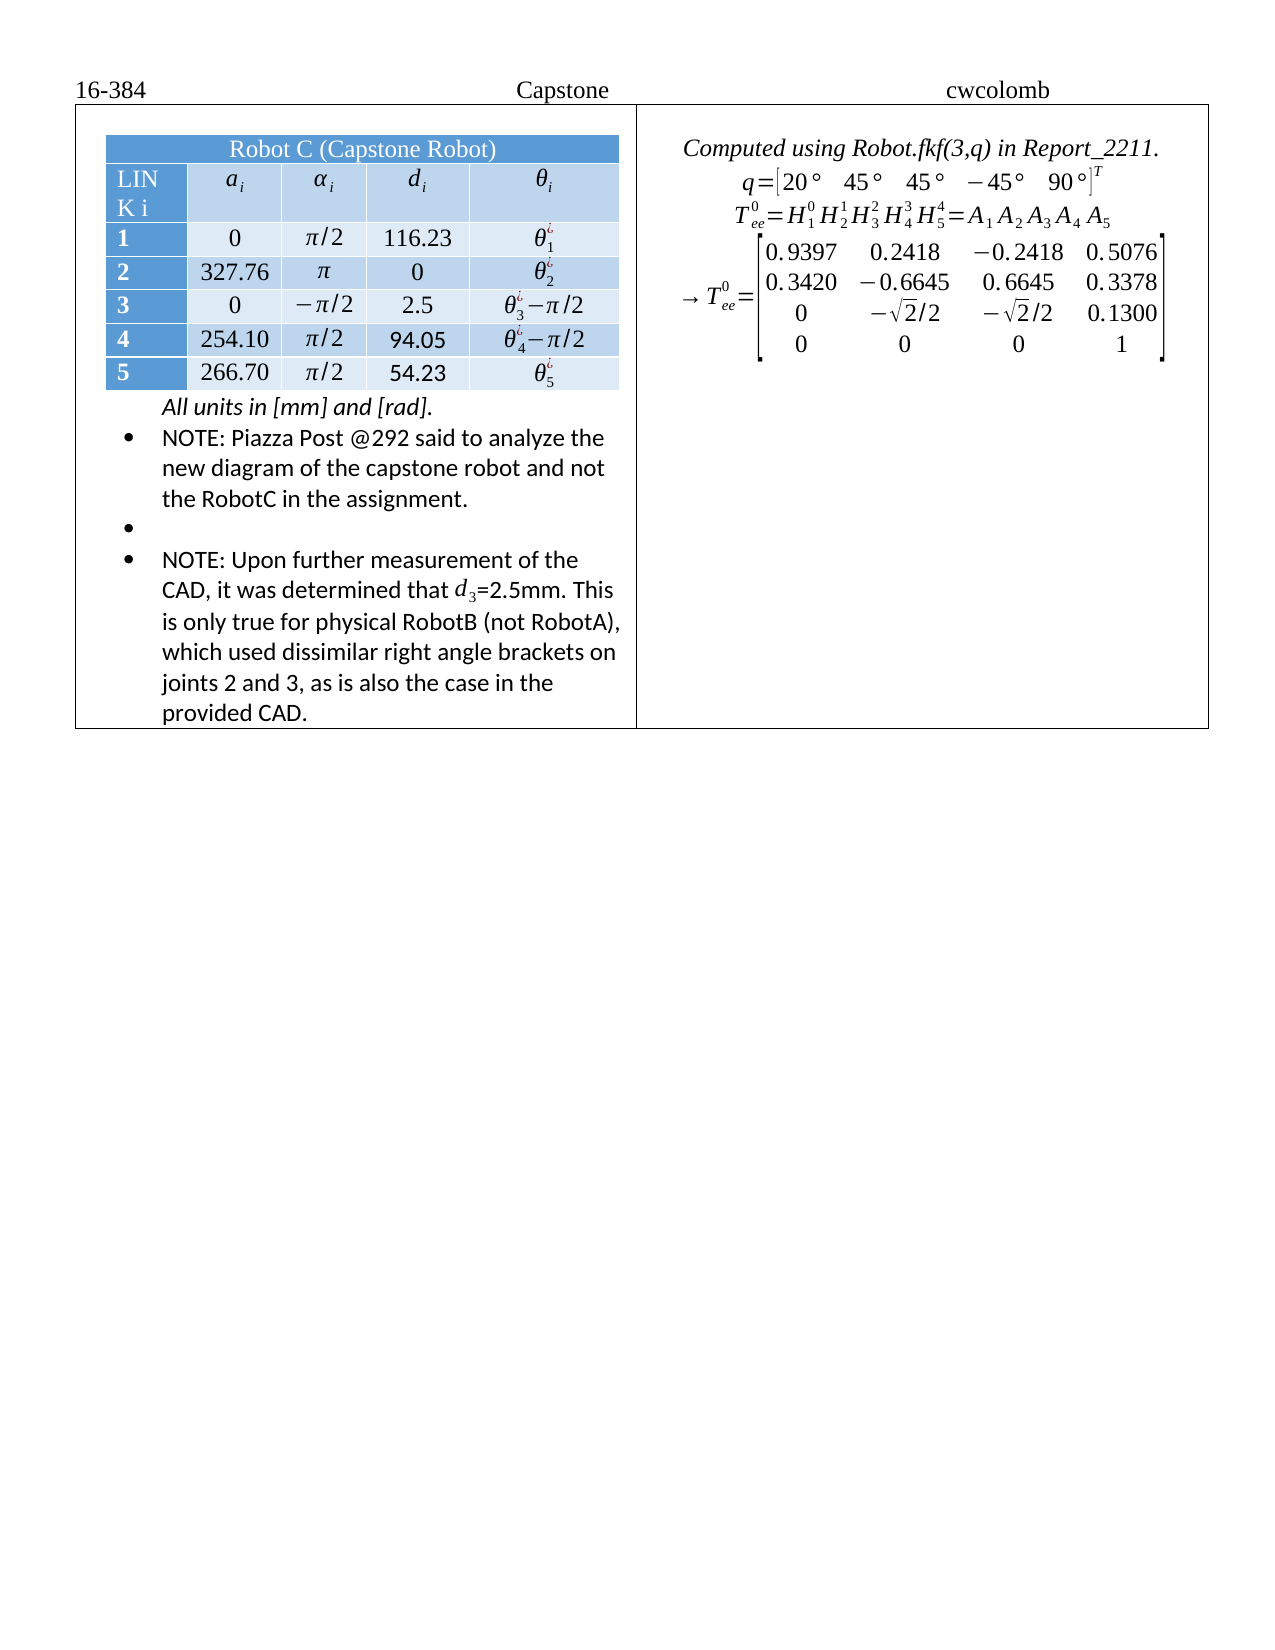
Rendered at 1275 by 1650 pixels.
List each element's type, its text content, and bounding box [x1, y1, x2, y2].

table_cell Computed using Robot.fkf(3,q) in Report_2211. [637, 105, 1208, 728]
table_cell All units in [mm] and [rad]. NOTE: Piazza Post @292 said to analyze the new diagram of the capstone robot and not the RobotC in the assignment. NOTE: Upon further measurement of the CAD, it was determined that =2.5mm. This is only true for physical RobotB (not RobotA), which used dissimilar right angle brackets on joints 2 and 3, as is also the case in the provided CAD. [76, 105, 636, 728]
